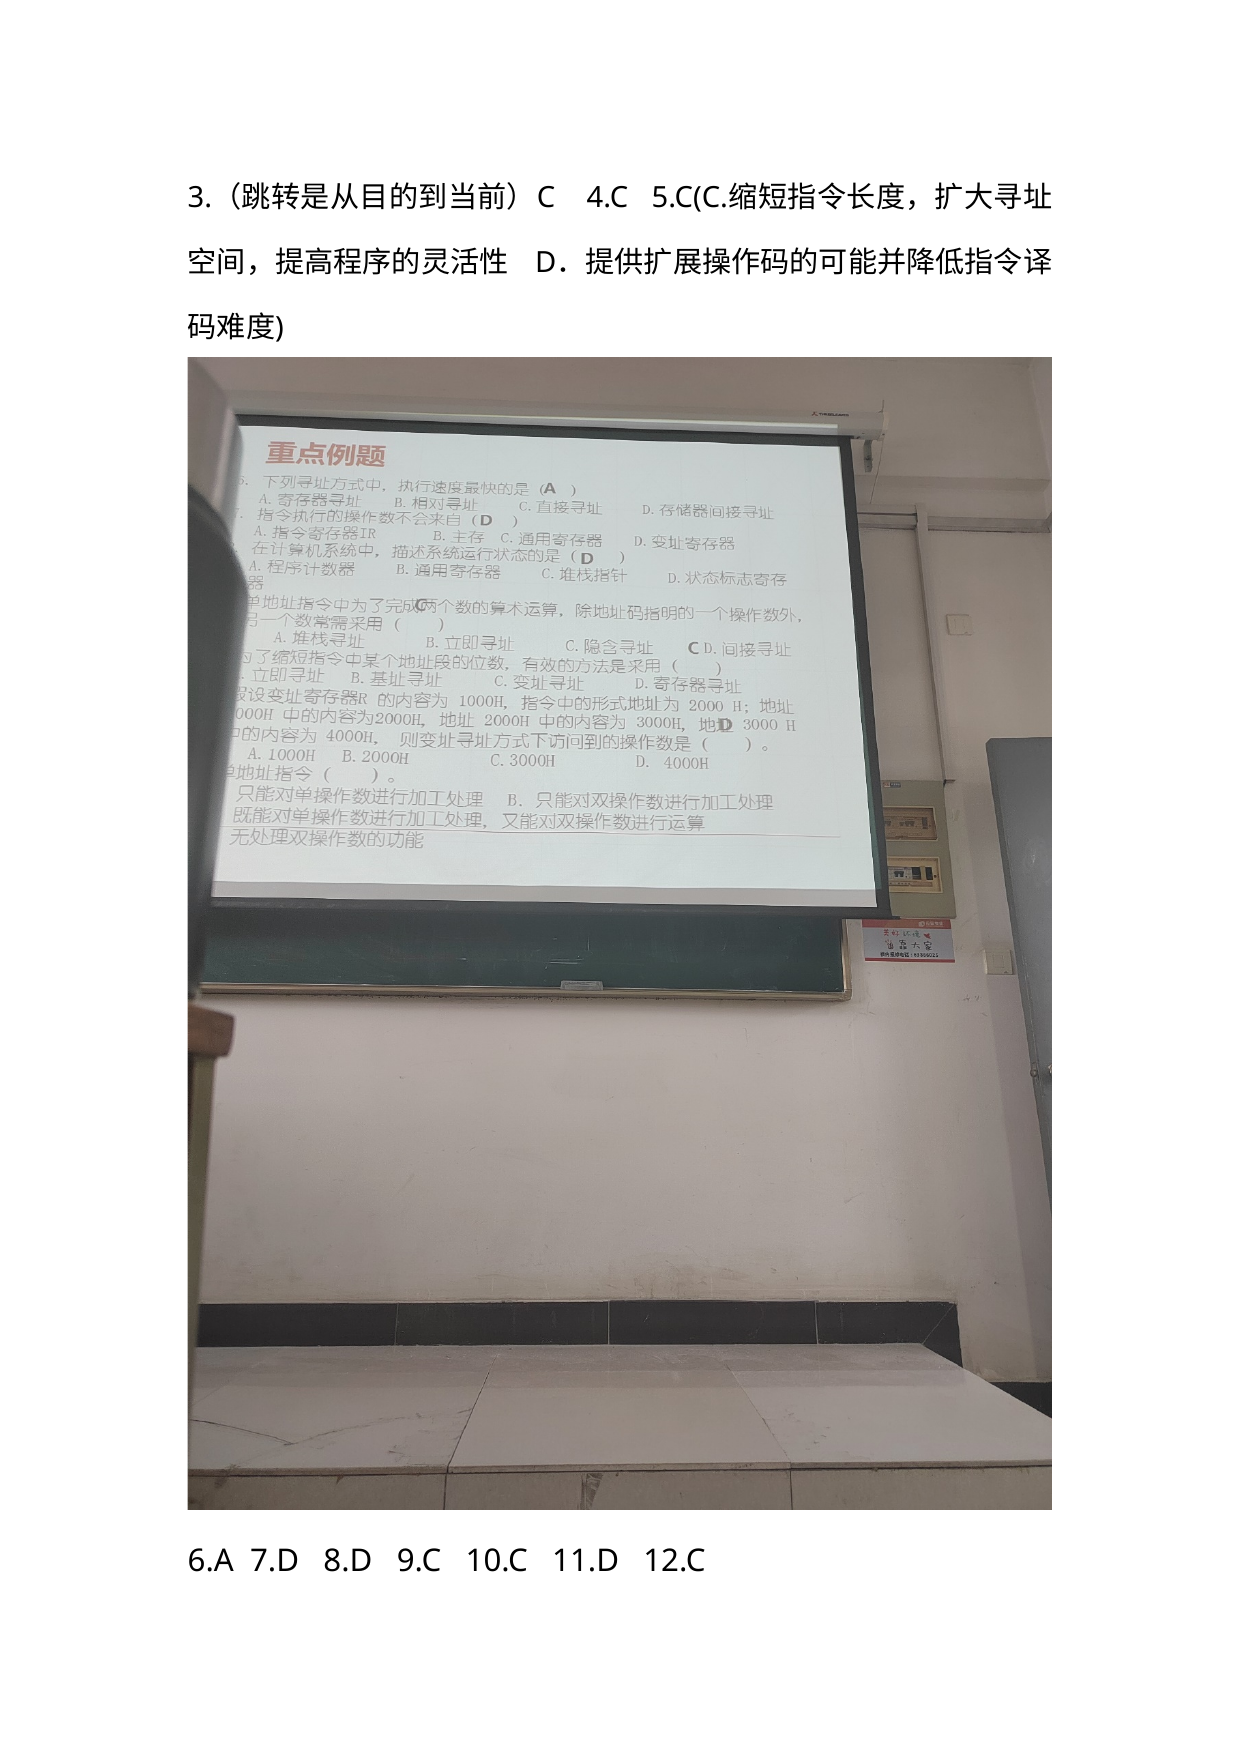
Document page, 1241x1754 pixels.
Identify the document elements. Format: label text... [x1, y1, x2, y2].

picture [187, 357, 1052, 1510]
text 3.（跳转是从目的到当前）C 4.C 5.C(C.缩短指令长度，扩大寻址空间，提高程序的灵活性 D．提供扩展操作码的可能并降低指令译码难度) [187, 162, 1053, 357]
text 6.A 7.D 8.D 9.C 10.C 11.D 12.C [187, 1527, 1053, 1592]
